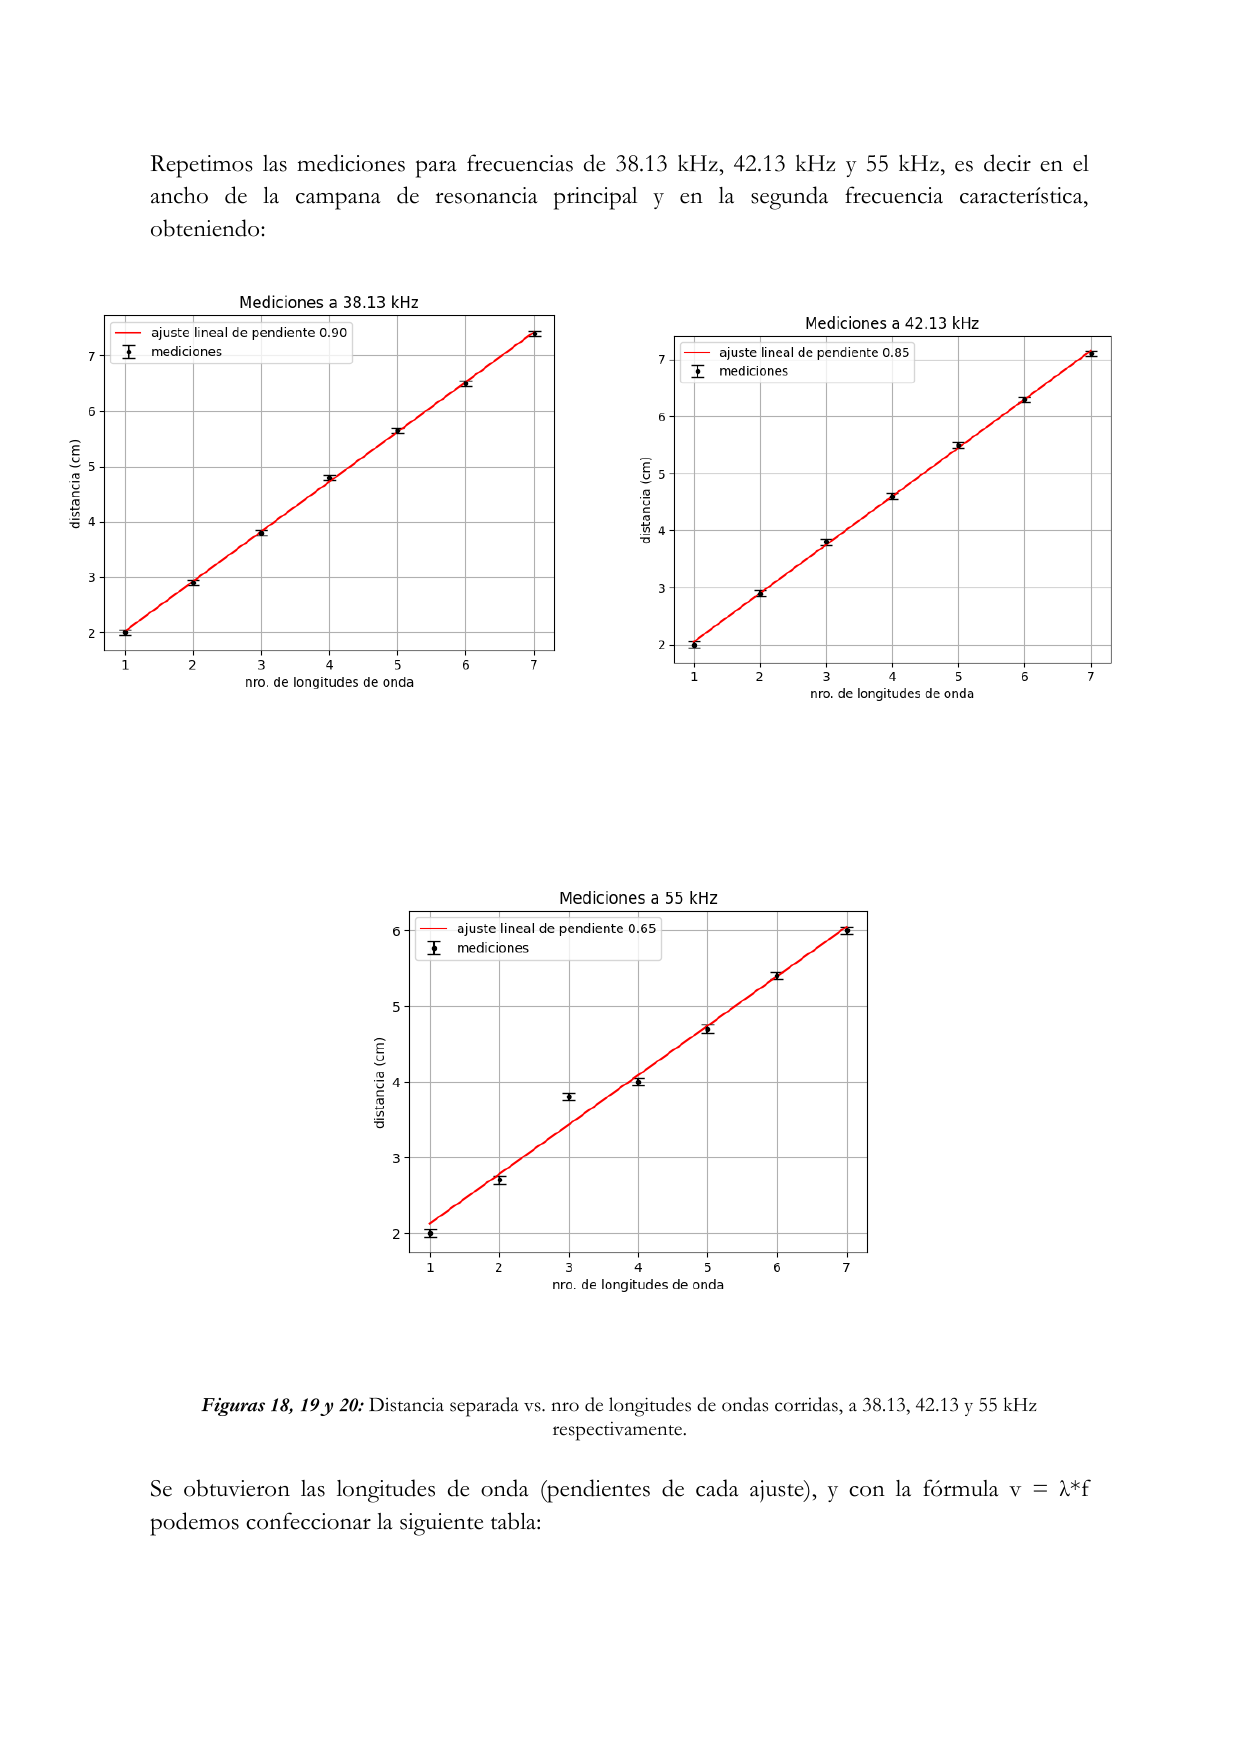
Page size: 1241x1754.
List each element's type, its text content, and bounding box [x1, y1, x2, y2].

picture [61, 286, 563, 698]
picture [631, 307, 1119, 709]
text Repetimos las mediciones para frecuencias de 38.13 kHz, 42.13 kHz y 55 kHz, es decir en el ancho de la campana de resonancia principal y en la segunda frecuencia característica, obteniendo: [150, 150, 1090, 243]
picture [364, 881, 876, 1301]
table_header Figuras 18, 19 y 20: Distancia separada vs. nro de longitudes de ondas corridas, a 38.13, 42.13 y 55 kHz respectivamente. [151, 1394, 1088, 1441]
text Se obtuvieron las longitudes de onda (pendientes de cada ajuste), y con la fórmula v = λ*f podemos confeccionar la siguiente tabla: [150, 1475, 1090, 1536]
